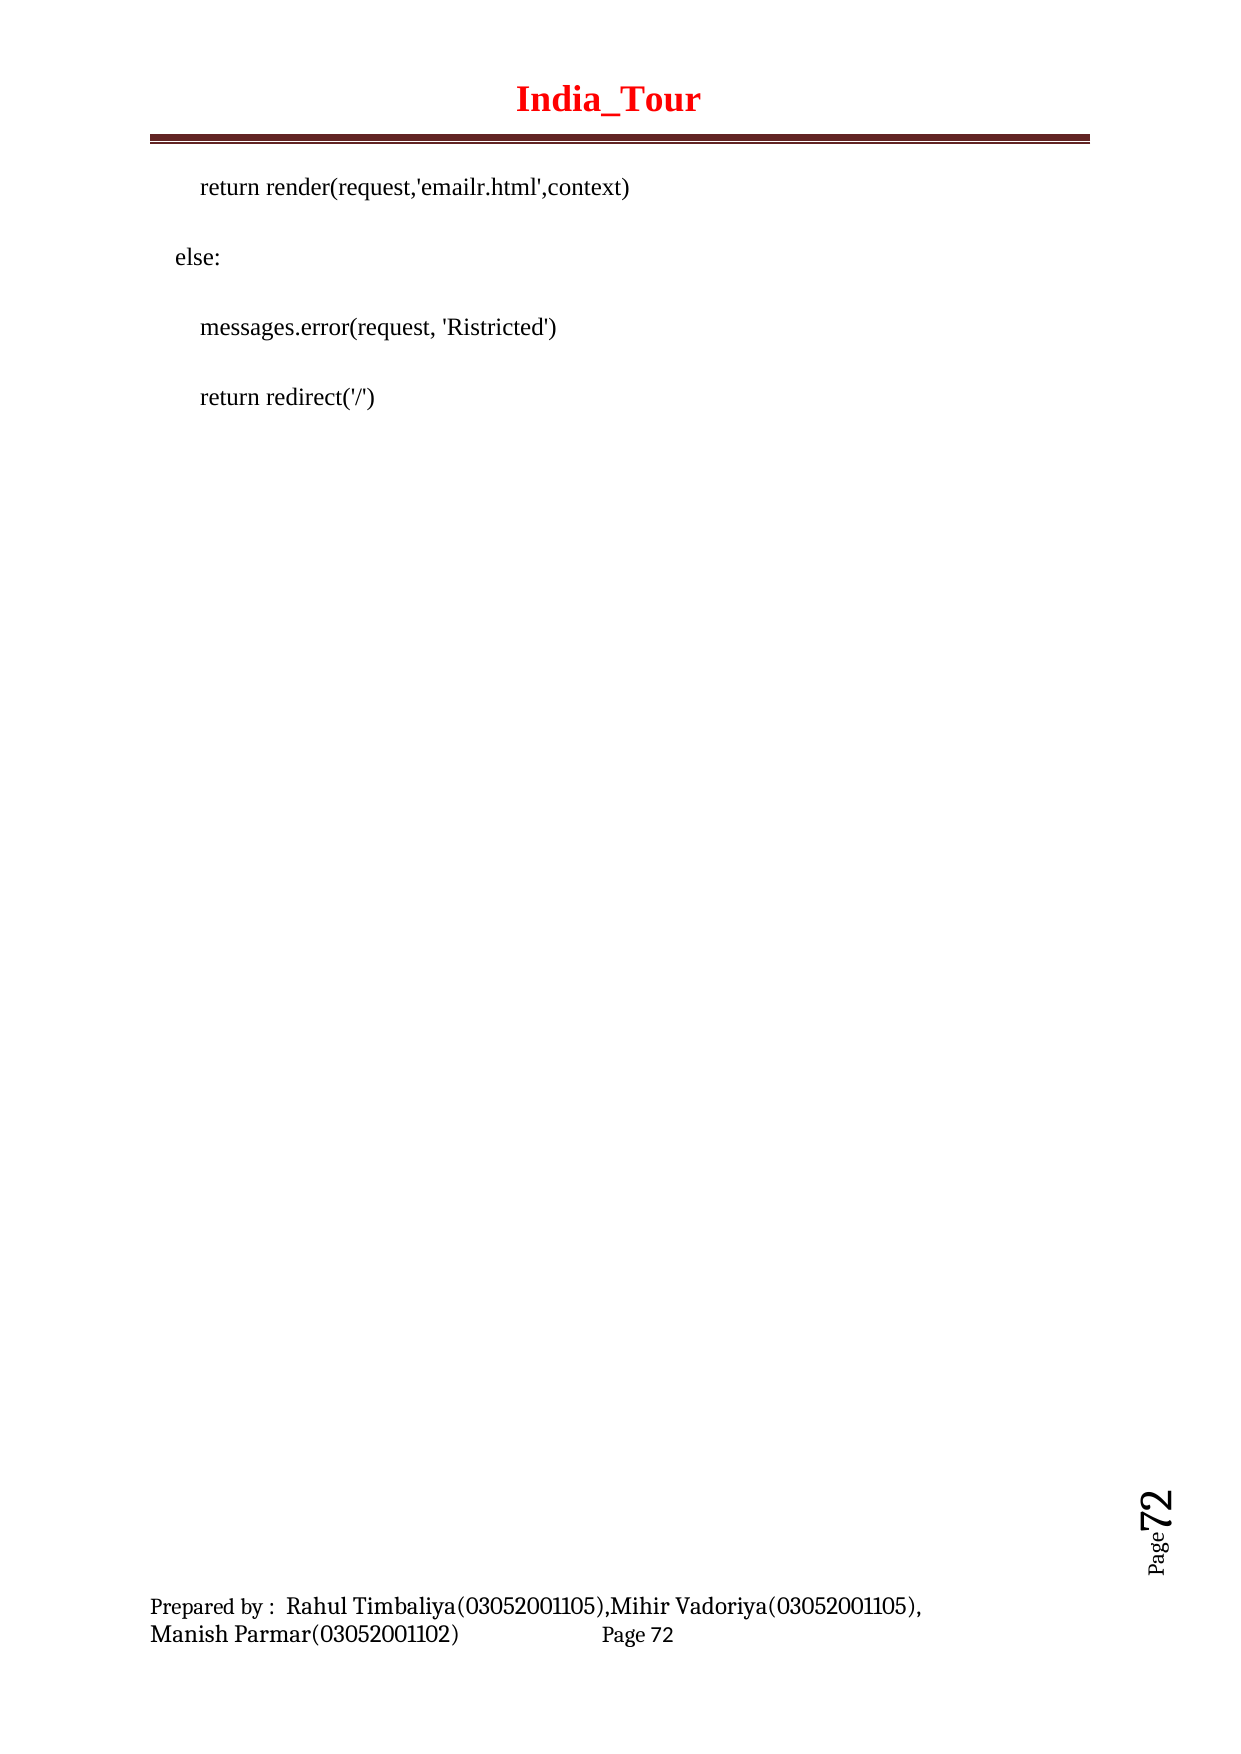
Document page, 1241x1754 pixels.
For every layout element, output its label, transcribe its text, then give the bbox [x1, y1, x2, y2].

text messages.error(request, 'Ristricted') [150, 312, 1090, 341]
text return redirect('/') [150, 382, 1090, 411]
text return render(request,'emailr.html',context) [150, 172, 1090, 201]
text else: [150, 242, 1090, 271]
